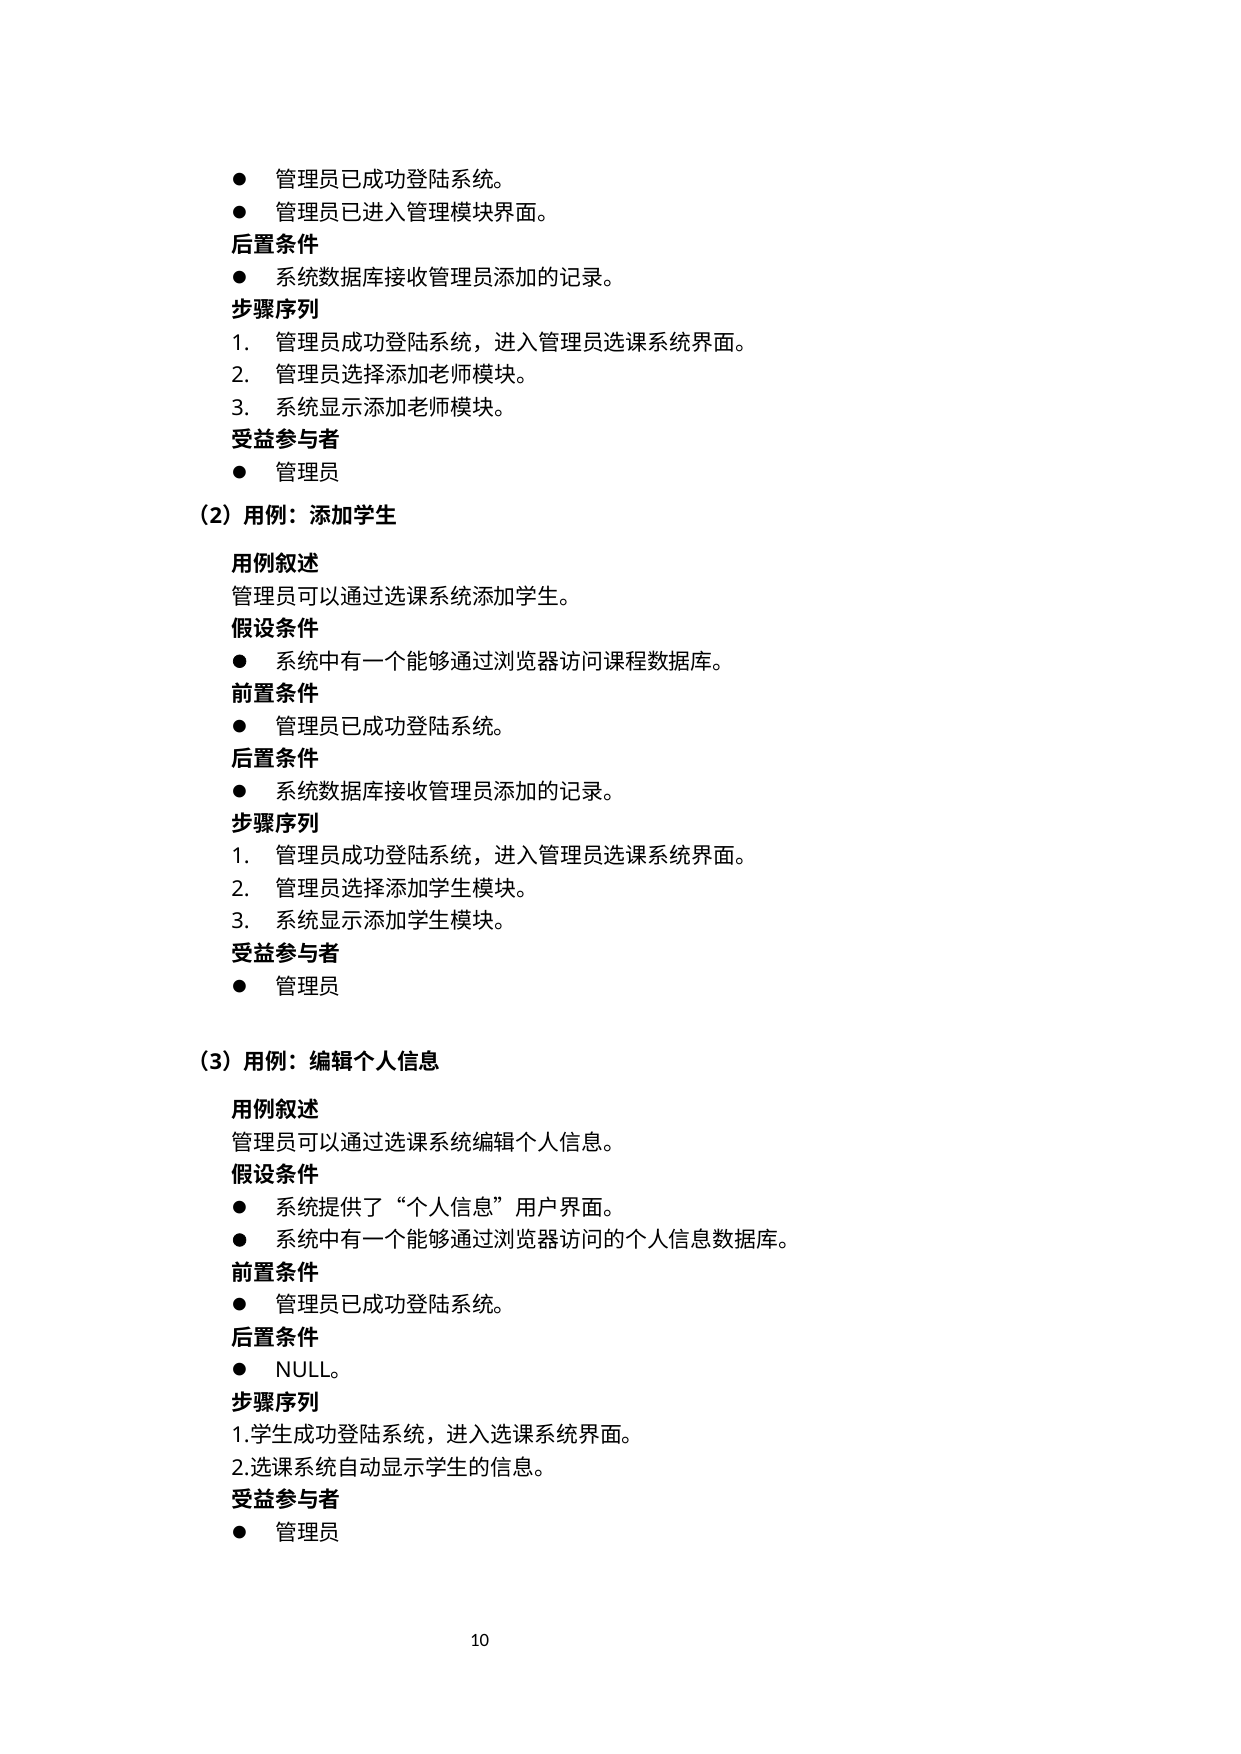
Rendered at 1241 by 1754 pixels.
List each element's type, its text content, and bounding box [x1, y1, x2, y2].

text 管理员可以通过选课系统编辑个人信息。 [231, 1124, 1053, 1157]
list 管理员 [231, 454, 1053, 487]
text 受益参与者 [187, 1482, 1053, 1514]
text 受益参与者 [187, 422, 1053, 454]
list 管理员 [231, 1514, 1053, 1547]
list 系统中有一个能够通过浏览器访问的个人信息数据库。 [231, 1222, 1053, 1254]
subtitle （3）用例：编辑个人信息 [187, 1044, 1053, 1076]
list 系统显示添加学生模块。 [231, 903, 1053, 936]
list 管理员已成功登陆系统。 [231, 708, 1053, 741]
text 用例叙述 [231, 546, 1053, 578]
list 管理员已成功登陆系统。 [231, 1287, 1053, 1319]
list 管理员已进入管理模块界面。 [231, 194, 1053, 227]
text 后置条件 [231, 741, 1053, 773]
text 管理员可以通过选课系统添加学生。 [231, 578, 1053, 611]
text 步骤序列 [231, 806, 1053, 838]
text 假设条件 [231, 1157, 1053, 1189]
list 系统中有一个能够通过浏览器访问课程数据库。 [231, 643, 1053, 676]
list 系统数据库接收管理员添加的记录。 [231, 259, 1053, 292]
text 2.选课系统自动显示学生的信息。 [231, 1449, 1053, 1482]
text 后置条件 [231, 1319, 1053, 1352]
list 管理员选择添加学生模块。 [231, 871, 1053, 903]
list 系统数据库接收管理员添加的记录。 [231, 773, 1053, 806]
subtitle （2）用例：添加学生 [187, 497, 1053, 530]
text 1.学生成功登陆系统，进入选课系统界面。 [231, 1417, 1053, 1449]
list 管理员已成功登陆系统。 [231, 162, 1053, 194]
list NULL。 [231, 1352, 1053, 1384]
text 用例叙述 [231, 1092, 1053, 1124]
list 管理员成功登陆系统，进入管理员选课系统界面。 [231, 324, 1053, 357]
text 前置条件 [231, 676, 1053, 708]
text 假设条件 [231, 611, 1053, 643]
list 管理员 [231, 968, 1053, 1001]
list 系统显示添加老师模块。 [231, 389, 1053, 422]
text 后置条件 [231, 227, 1053, 259]
text 前置条件 [231, 1254, 1053, 1287]
text 步骤序列 [231, 292, 1053, 324]
list 系统提供了“个人信息”用户界面。 [231, 1189, 1053, 1222]
list 管理员成功登陆系统，进入管理员选课系统界面。 [231, 838, 1053, 871]
text 步骤序列 [231, 1384, 1053, 1417]
list 管理员选择添加老师模块。 [231, 357, 1053, 389]
text 受益参与者 [187, 936, 1053, 968]
